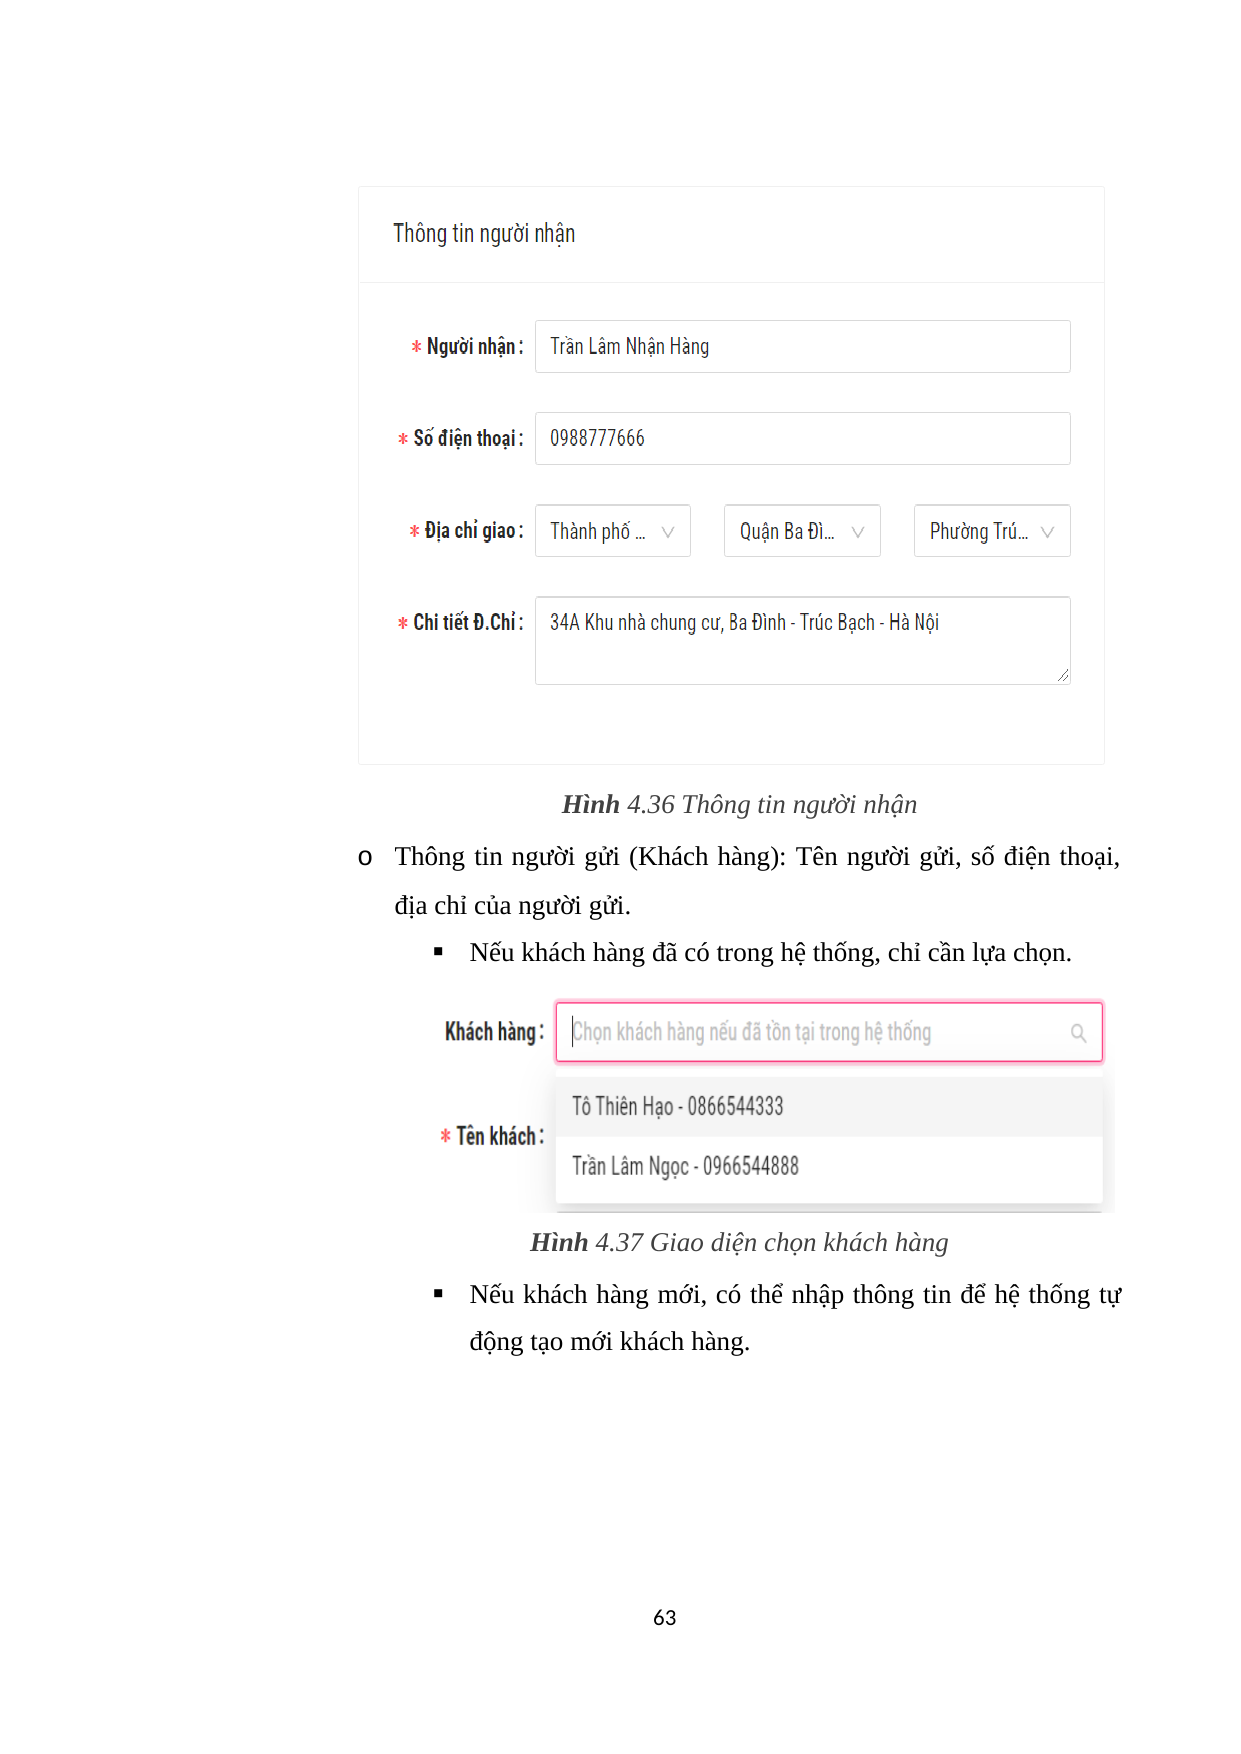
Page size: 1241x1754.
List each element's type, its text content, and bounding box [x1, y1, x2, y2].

picture [431, 982, 1115, 1213]
list Nếu khách hàng đã có trong hệ thống, chỉ cần lựa chọn. [432, 936, 1122, 967]
list Thông tin người gửi (Khách hàng): Tên người gửi, số điện thoại, địa chỉ của người gửi. [357, 840, 1122, 920]
list Nếu khách hàng mới, có thể nhập thông tin để hệ thống tự động tạo mới khách hàng. [432, 1278, 1122, 1356]
picture [356, 177, 1108, 774]
